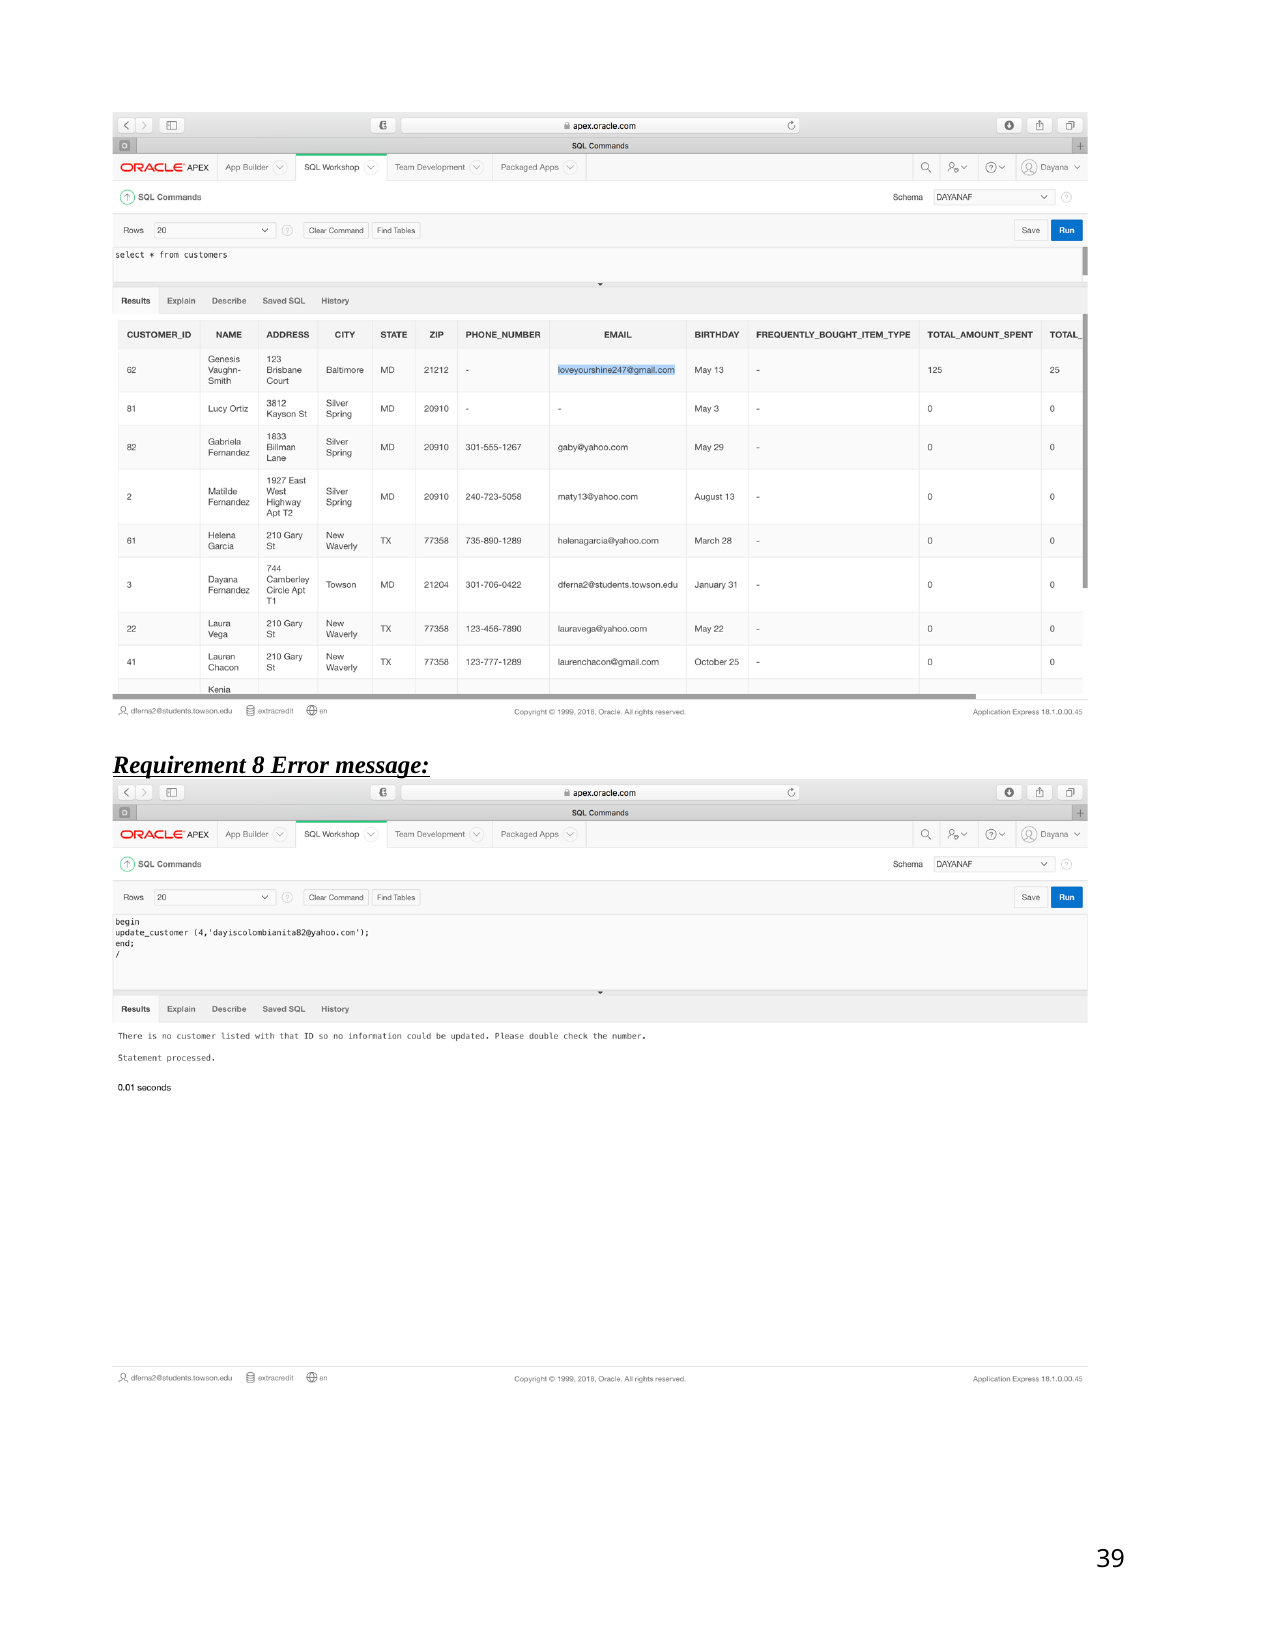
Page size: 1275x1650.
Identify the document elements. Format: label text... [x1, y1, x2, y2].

picture [112, 779, 1088, 1389]
picture [112, 112, 1088, 722]
text Requirement 8 Error message: [112, 751, 1125, 779]
